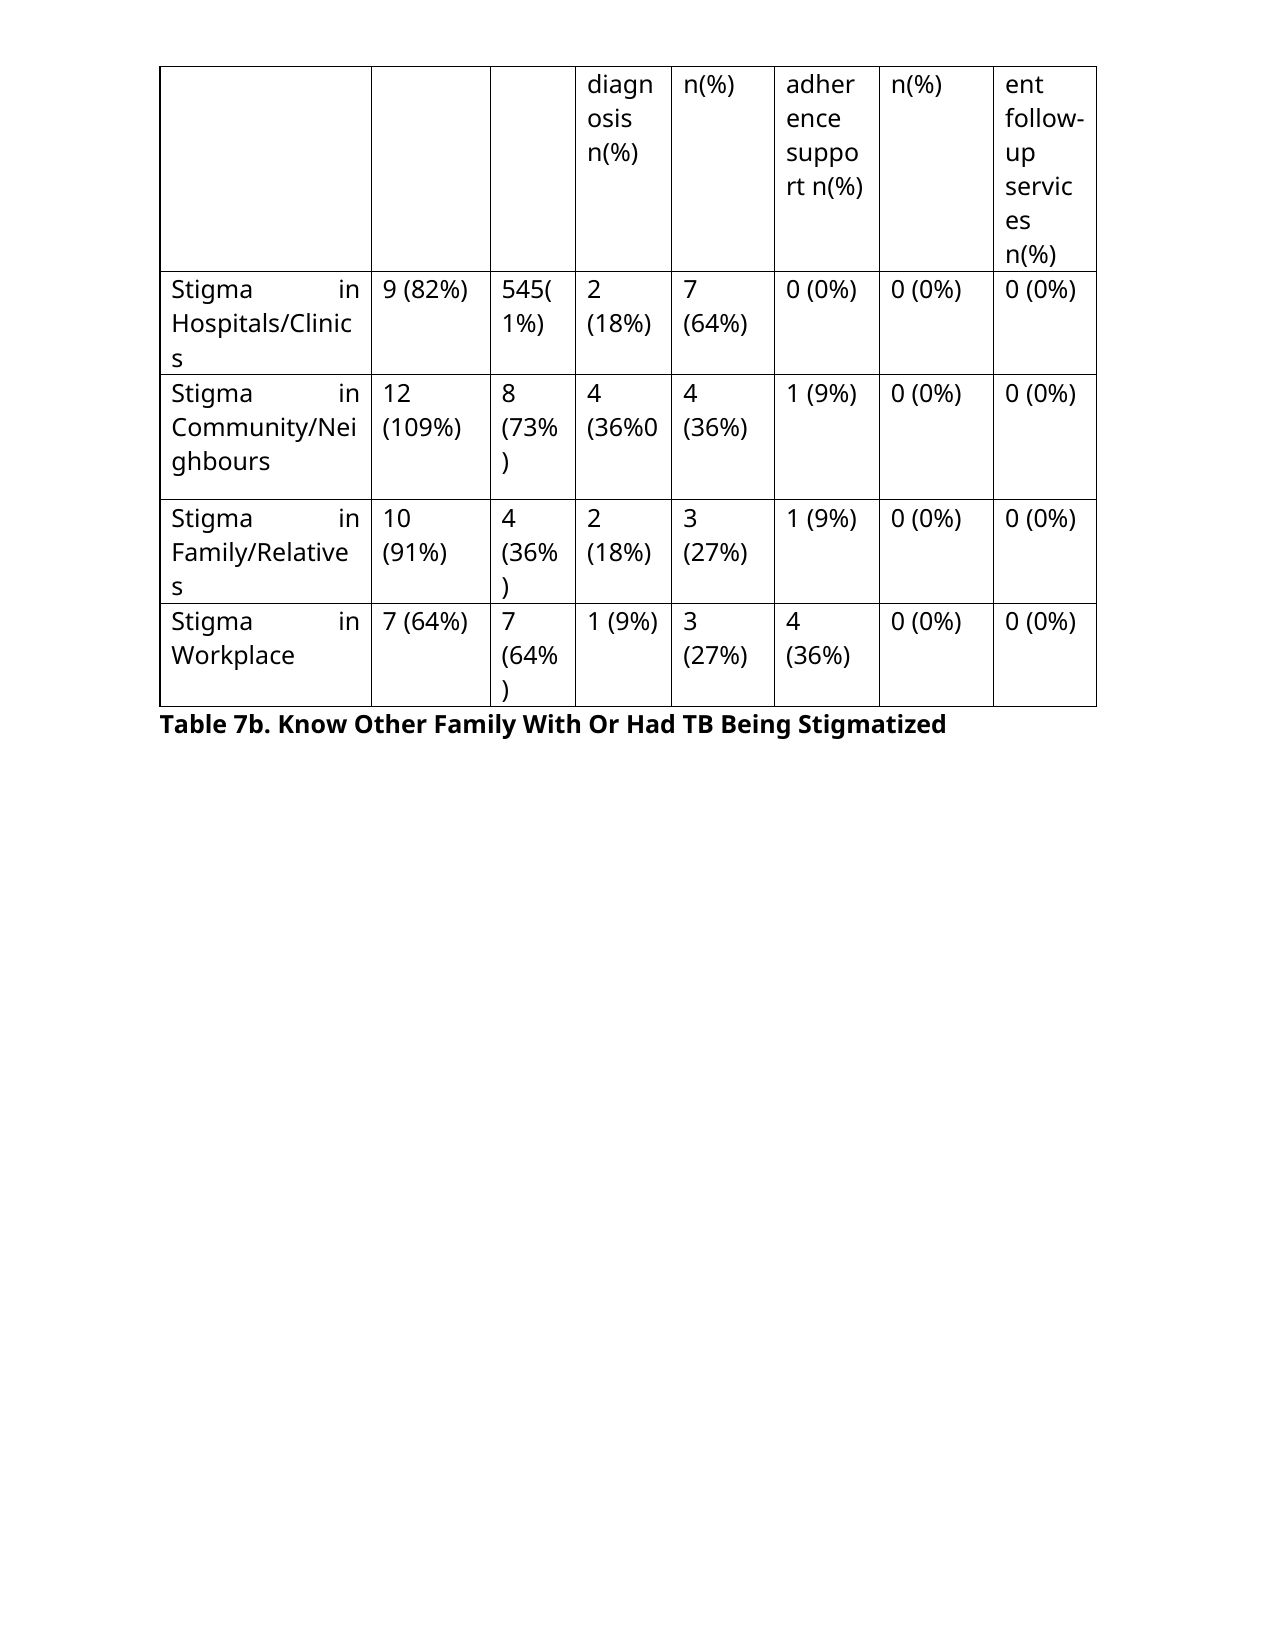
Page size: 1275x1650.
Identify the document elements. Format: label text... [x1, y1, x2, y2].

text Table 7b. Know Other Family With Or Had TB Being Stigmatized [159, 707, 1097, 741]
table_cell 7 (64%) [672, 272, 774, 374]
table_cell 0 (0%) [880, 375, 993, 499]
table_cell Stigma in Hospitals/Clinics [161, 272, 371, 374]
table_cell 0 (0%) [880, 500, 993, 602]
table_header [372, 67, 490, 271]
table_cell 8 (73%) [491, 375, 575, 499]
table_cell 7 (64%) [372, 604, 490, 706]
table_cell Stigma in Family/Relatives [161, 500, 371, 602]
table_cell 0 (0%) [880, 604, 993, 706]
table_cell 2 (18%) [576, 500, 671, 602]
table_cell 1 (9%) [576, 604, 671, 706]
table_cell Stigma in Community/Neighbours [161, 375, 371, 499]
table_cell 7 (64%) [491, 604, 575, 706]
table_cell 545(1%) [491, 272, 575, 374]
table_cell 2 (18%) [576, 272, 671, 374]
table_cell 0 (0%) [775, 272, 879, 374]
table_cell 4 (36%) [491, 500, 575, 602]
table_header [672, 67, 774, 271]
table_cell 12 (109%) [372, 375, 490, 499]
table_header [775, 67, 879, 271]
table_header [491, 67, 575, 271]
table_cell 3 (27%) [672, 604, 774, 706]
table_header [161, 67, 371, 271]
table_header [576, 67, 671, 271]
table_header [994, 67, 1096, 271]
table_cell 0 (0%) [994, 500, 1096, 602]
table_cell 1 (9%) [775, 500, 879, 602]
table_cell 4 (36%0 [576, 375, 671, 499]
table_cell 4 (36%) [775, 604, 879, 706]
table_cell 0 (0%) [994, 375, 1096, 499]
table_cell 3 (27%) [672, 500, 774, 602]
table_cell 1 (9%) [775, 375, 879, 499]
table_cell 0 (0%) [994, 604, 1096, 706]
table_cell Stigma in Workplace [161, 604, 371, 706]
table_cell 4 (36%) [672, 375, 774, 499]
table_cell 9 (82%) [372, 272, 490, 374]
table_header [880, 67, 993, 271]
table_cell 0 (0%) [994, 272, 1096, 374]
table_cell 0 (0%) [880, 272, 993, 374]
table_cell 10 (91%) [372, 500, 490, 602]
